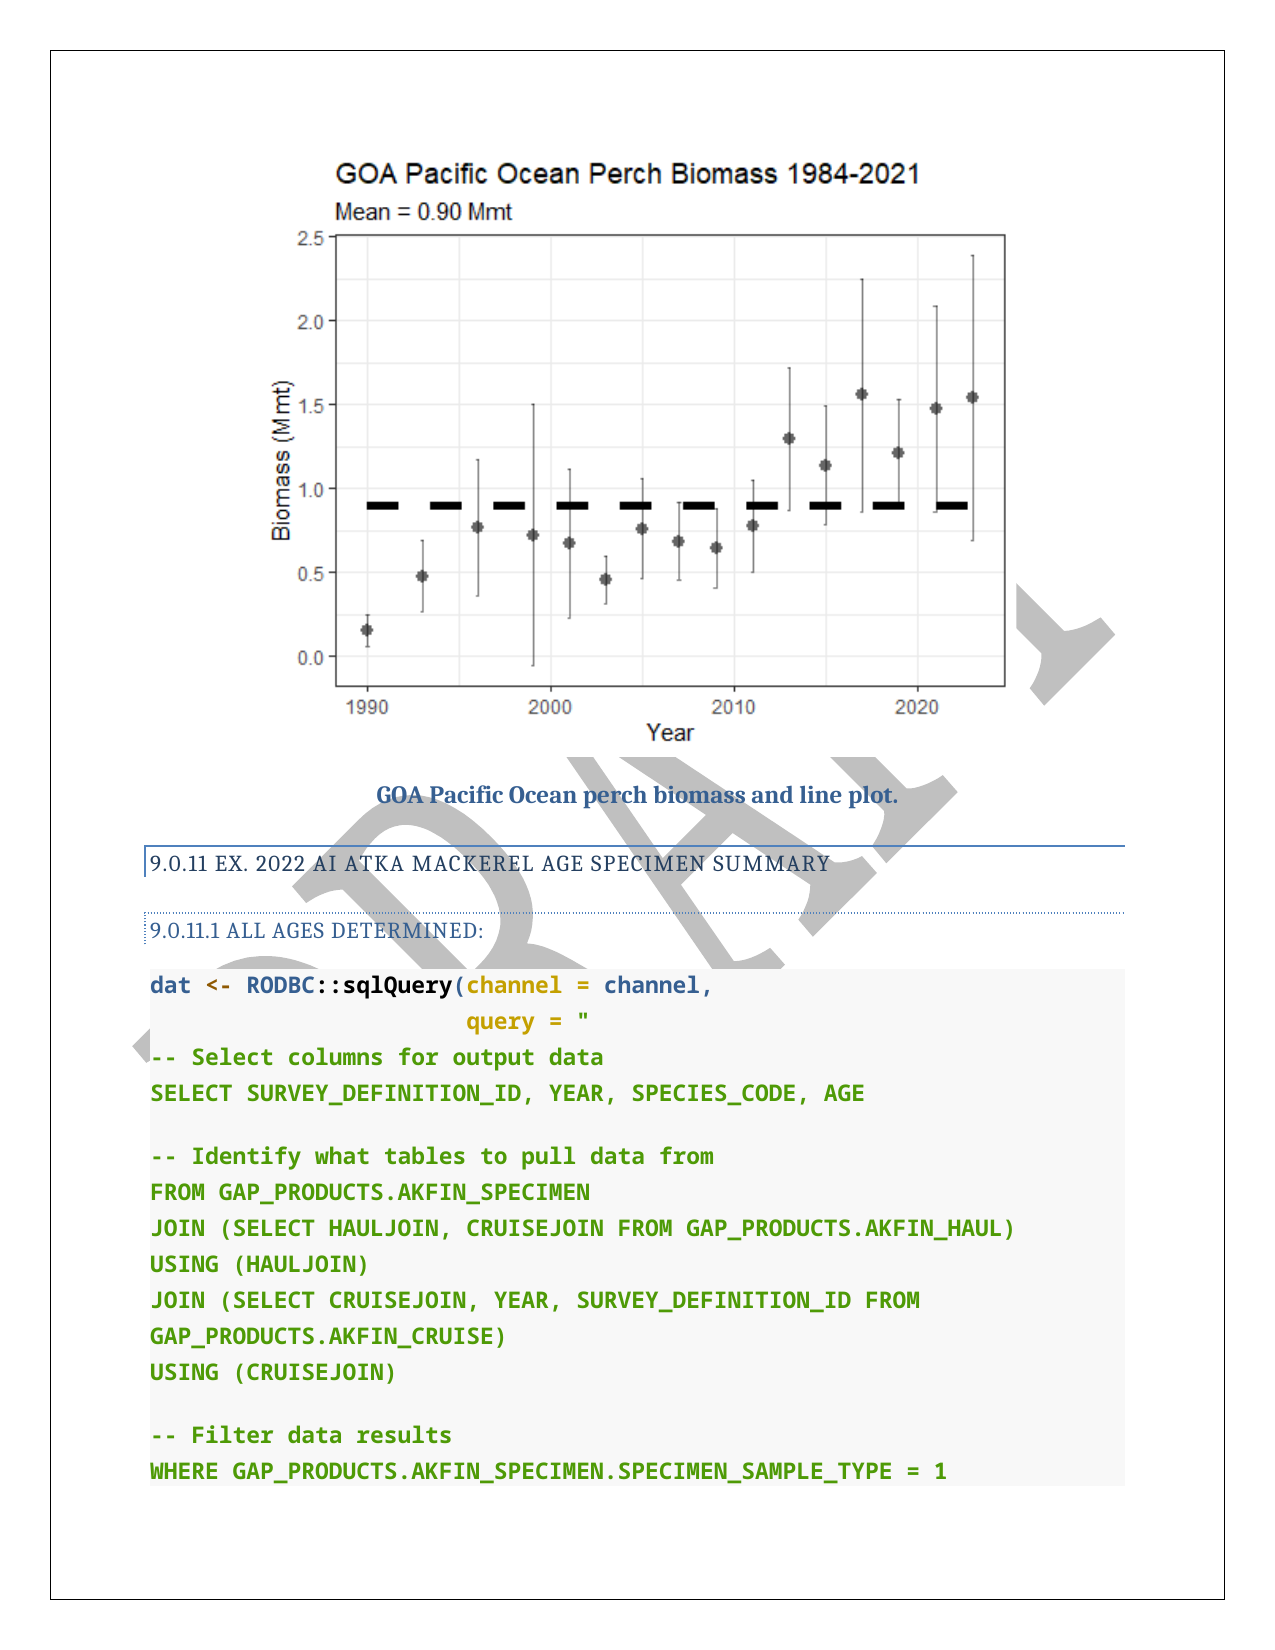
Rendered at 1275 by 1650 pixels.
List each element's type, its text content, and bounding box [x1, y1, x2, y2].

text GOA Pacific Ocean perch biomass and line plot. [150, 781, 1125, 809]
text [150, 969, 1125, 1486]
subtitle 9.0.11.1 All ages determined: [144, 912, 1125, 944]
picture [258, 150, 1017, 757]
subtitle 9.0.11 Ex. 2022 AI Atka mackerel age specimen summary [146, 847, 1125, 877]
